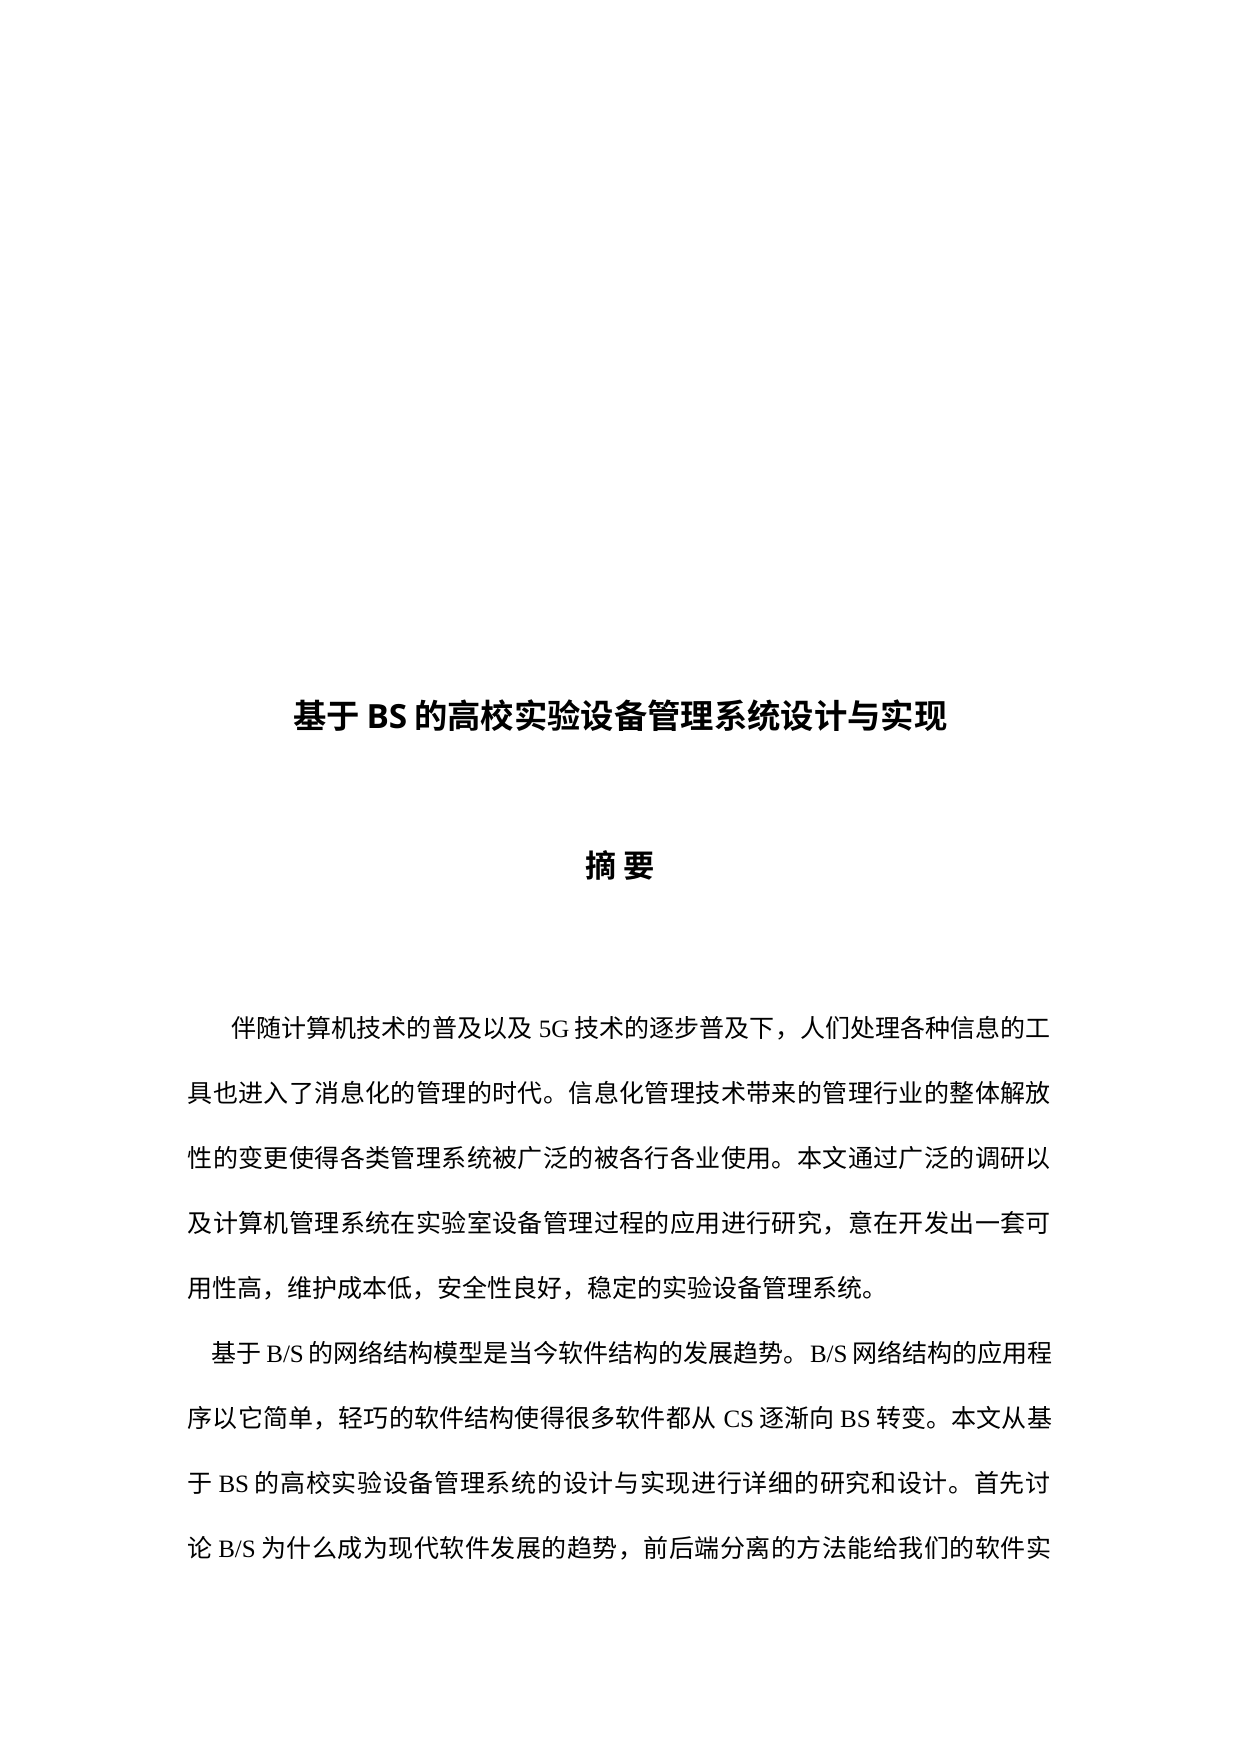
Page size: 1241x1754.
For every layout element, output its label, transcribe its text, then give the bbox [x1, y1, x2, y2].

subtitle 摘 要 [187, 831, 1053, 896]
text 基于BS的高校实验设备管理系统设计与实现 [187, 682, 1053, 747]
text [187, 1319, 1053, 1579]
text 伴随计算机技术的普及以及5G技术的逐步普及下，人们处理各种信息的工具也进入了消息化的管理的时代。信息化管理技术带来的管理行业的整体解放性的变更使得各类管理系统被广泛的被各行各业使用。本文通过广泛的调研以及计算机管理系统在实验室设备管理过程的应用进行研究，意在开发出一套可用性高，维护成本低，安全性良好，稳定的实验设备管理系统。 [187, 994, 1053, 1319]
